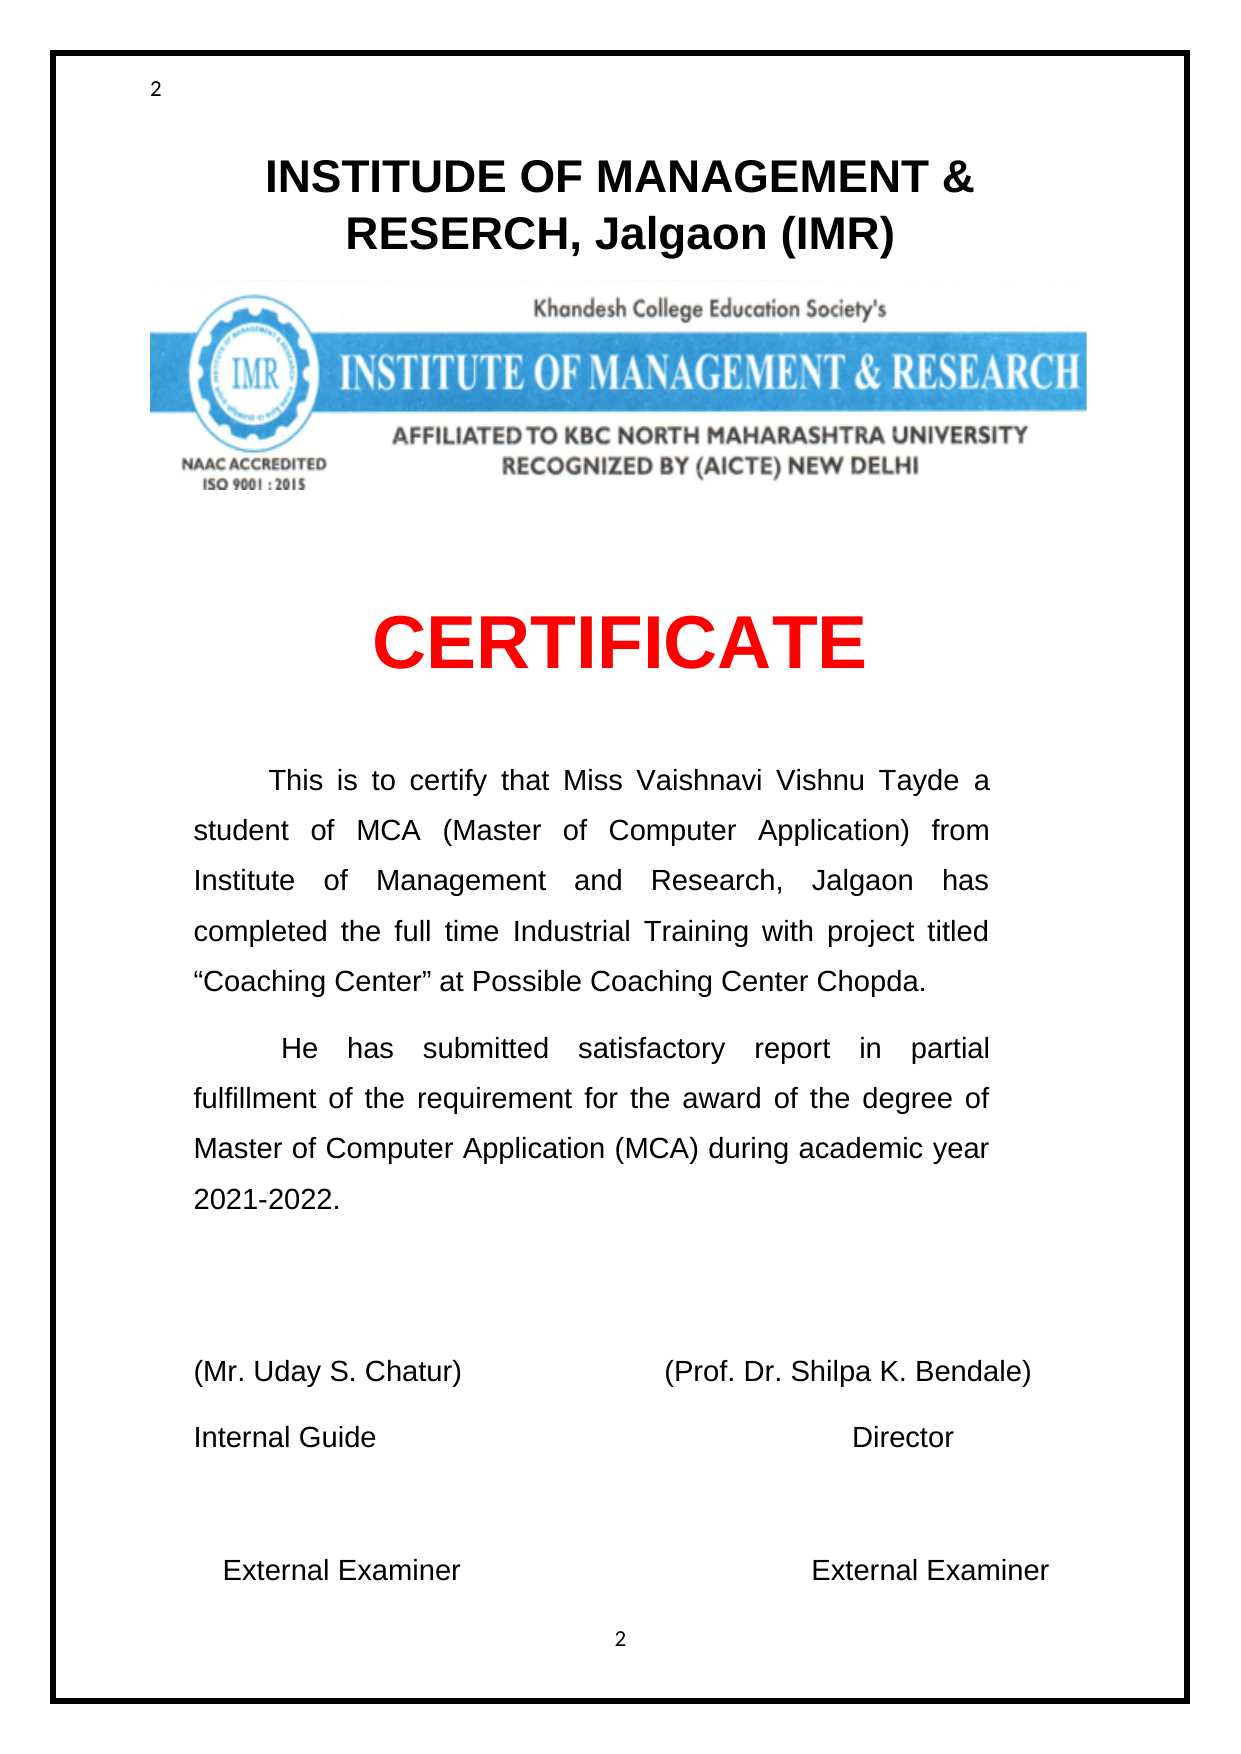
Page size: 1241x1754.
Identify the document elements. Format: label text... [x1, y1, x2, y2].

text He has submitted satisfactory report in partial fulfillment of the requirement for the award of the degree of Master of Computer Application (MCA) during academic year 2021-2022. [193, 1031, 991, 1215]
text This is to certify that Miss Vaishnavi Vishnu Tayde a student of MCA (Master of Computer Application) from Institute of Management and Research, Jalgaon has completed the full time Industrial Training with project titled “Coaching Center” at Possible Coaching Center Chopda. [193, 763, 990, 997]
text CERTIFICATE [150, 598, 1090, 684]
picture [150, 280, 1087, 490]
text INSTITUDE OF MANAGEMENT & RESERCH, Jalgaon (IMR) [150, 150, 1090, 259]
text Internal Guide Director [193, 1419, 1035, 1453]
text (Mr. Uday S. Chatur) (Prof. Dr. Shilpa K. Bendale) [193, 1354, 1035, 1387]
text External Examiner External Examiner [222, 1553, 1090, 1587]
